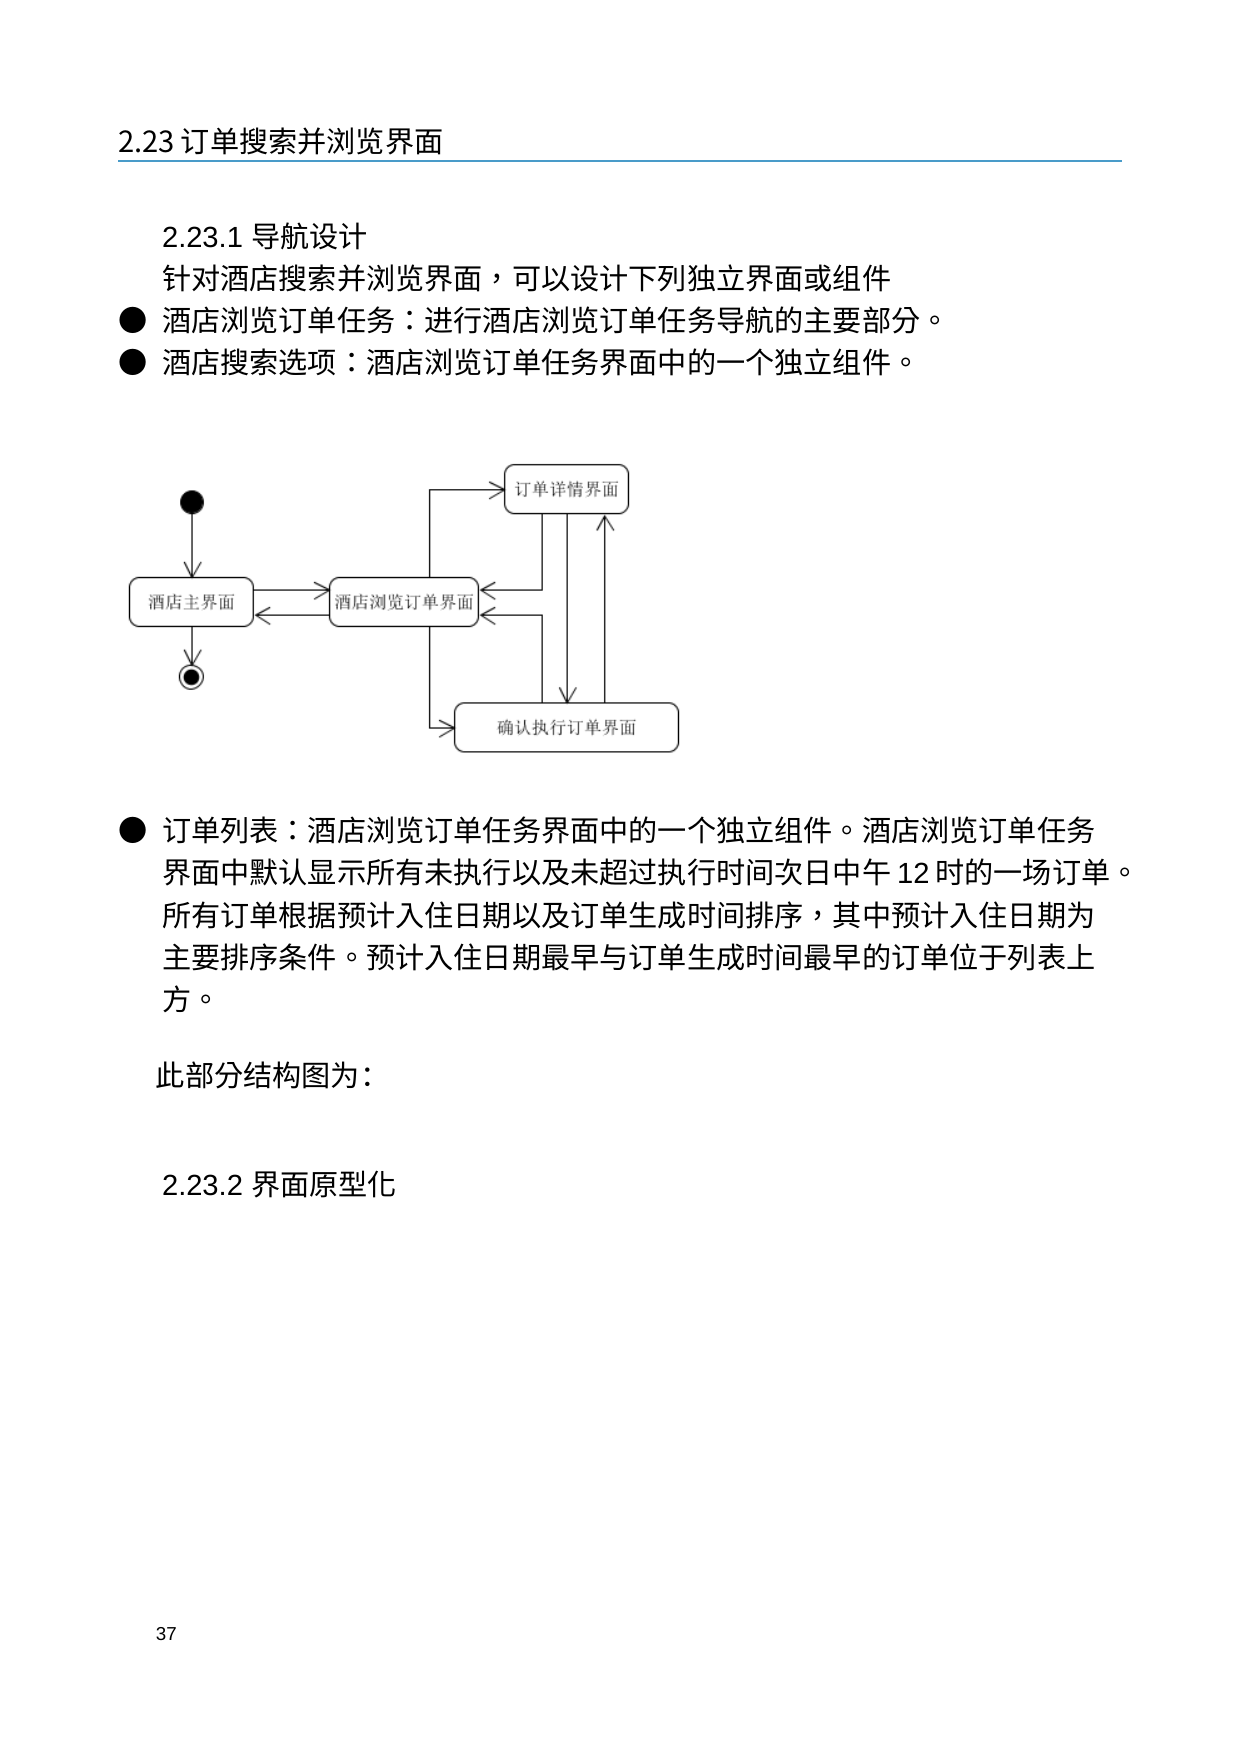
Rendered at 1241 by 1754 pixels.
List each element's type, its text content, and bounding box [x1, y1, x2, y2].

text 针对酒店搜索并浏览界面，可以设计下列独立界面或组件 [118, 255, 1122, 298]
subtitle 2.23订单搜索并浏览界面 [118, 118, 1122, 160]
text 此部分结构图为： [118, 1053, 1122, 1095]
list 酒店搜索选项：酒店浏览订单任务界面中的一个独立组件。 [118, 340, 1122, 382]
text 2.23.1 导航设计 [118, 213, 1122, 255]
picture [114, 409, 723, 799]
list 酒店浏览订单任务：进行酒店浏览订单任务导航的主要部分。 [118, 298, 1122, 340]
text 2.23.2 界面原型化 [118, 1162, 1122, 1204]
